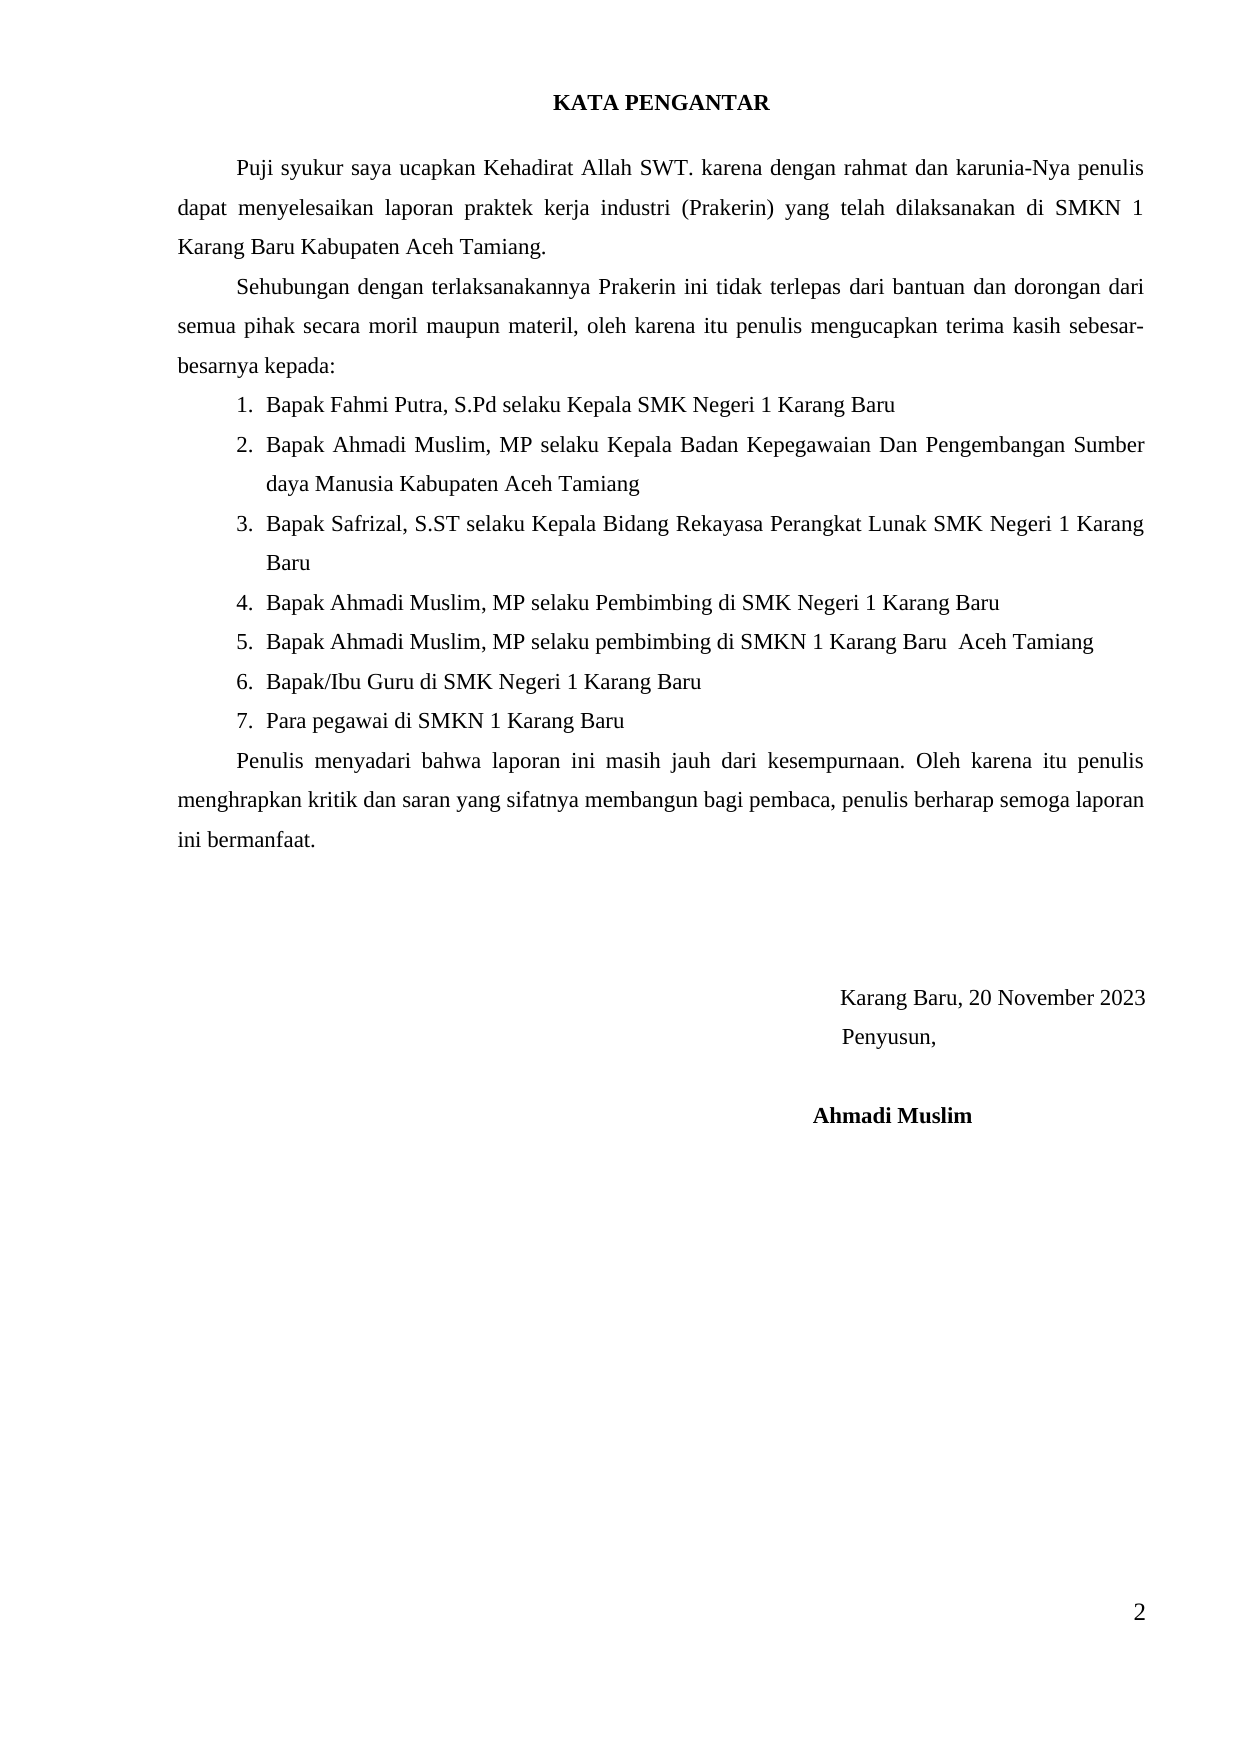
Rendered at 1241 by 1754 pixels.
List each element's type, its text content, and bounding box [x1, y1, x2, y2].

list Para pegawai di SMKN 1 Karang Baru [236, 707, 1146, 733]
text Puji syukur saya ucapkan Kehadirat Allah SWT. karena dengan rahmat dan karunia-Nya penulis dapat menyelesaikan laporan praktek kerja industri (Prakerin) yang telah dilaksanakan di SMKN 1 Karang Baru Kabupaten Aceh Tamiang. [177, 154, 1146, 260]
text Sehubungan dengan terlaksanakannya Prakerin ini tidak terlepas dari bantuan dan dorongan dari semua pihak secara moril maupun materil, oleh karena itu penulis mengucapkan terima kasih sebesar-besarnya kepada: [177, 273, 1146, 378]
subtitle KATA PENGANTAR [177, 89, 1146, 115]
list Penyusun, [290, 1023, 1146, 1049]
list Bapak Ahmadi Muslim, MP selaku Kepala Badan Kepegawaian Dan Pengembangan Sumber daya Manusia Kabupaten Aceh Tamiang [236, 431, 1146, 497]
list Bapak Safrizal, S.ST selaku Kepala Bidang Rekayasa Perangkat Lunak SMK Negeri 1 Karang Baru [236, 510, 1146, 576]
list Bapak Ahmadi Muslim, MP selaku Pembimbing di SMK Negeri 1 Karang Baru [236, 589, 1146, 615]
list Bapak Ahmadi Muslim, MP selaku pembimbing di SMKN 1 Karang Baru Aceh Tamiang [236, 628, 1146, 654]
list Bapak Fahmi Putra, S.Pd selaku Kepala SMK Negeri 1 Karang Baru [236, 391, 1146, 418]
list Karang Baru, 20 November 2023 [290, 983, 1146, 1010]
list Ahmadi Muslim [290, 1102, 1146, 1128]
list Penulis menyadari bahwa laporan ini masih jauh dari kesempurnaan. Oleh karena itu penulis menghrapkan kritik dan saran yang sifatnya membangun bagi pembaca, penulis berharap semoga laporan ini bermanfaat. [177, 747, 1146, 852]
list Bapak/Ibu Guru di SMK Negeri 1 Karang Baru [236, 668, 1146, 694]
